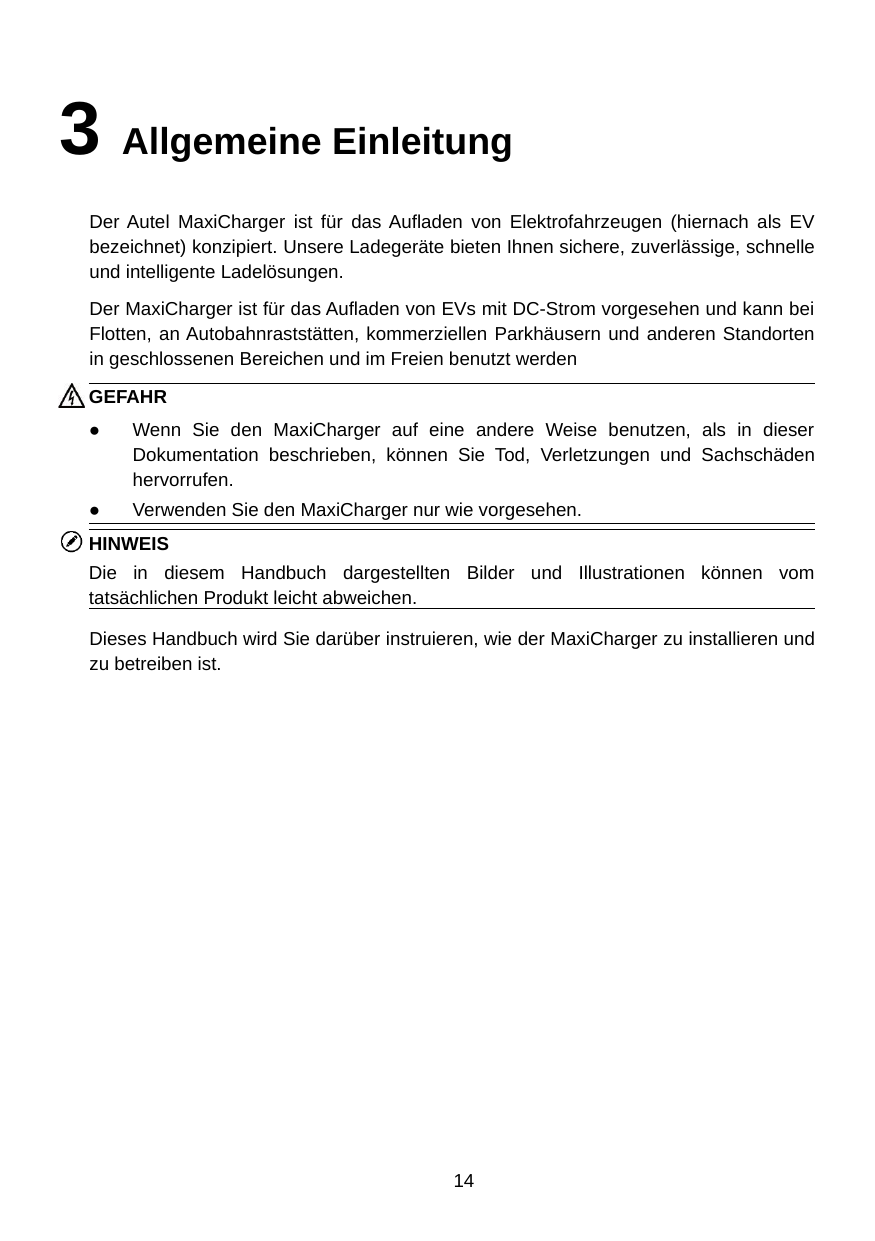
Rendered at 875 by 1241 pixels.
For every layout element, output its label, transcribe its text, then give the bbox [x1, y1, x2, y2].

text HINWEIS [89, 530, 815, 554]
text Dieses Handbuch wird Sie darüber instruieren, wie der MaxiCharger zu installieren und zu betreiben ist. [89, 625, 815, 675]
text Der Autel MaxiCharger ist für das Aufladen von Elektrofahrzeugen (hiernach als EV bezeichnet) konzipiert. Unsere Ladegeräte bieten Ihnen sichere, zuverlässige, schnelle und intelligente Ladelösungen. [89, 208, 815, 283]
picture [58, 383, 85, 408]
list Wenn Sie den MaxiCharger auf eine andere Weise benutzen, als in dieser Dokumentation beschrieben, können Sie Tod, Verletzungen und Sachschäden hervorrufen. [89, 416, 815, 491]
subtitle Allgemeine Einleitung [59, 84, 815, 170]
text GEFAHR [89, 384, 815, 408]
text Der MaxiCharger ist für das Aufladen von EVs mit DC-Strom vorgesehen und kann bei Flotten, an Autobahnraststätten, kommerziellen Parkhäusern und anderen Standorten in geschlossenen Bereichen und im Freien benutzt werden [89, 296, 815, 371]
text Die in diesem Handbuch dargestellten Bilder und Illustrationen können vom tatsächlichen Produkt leicht abweichen. [89, 562, 815, 608]
list Verwenden Sie den MaxiCharger nur wie vorgesehen. [89, 496, 815, 523]
picture [59, 529, 83, 553]
